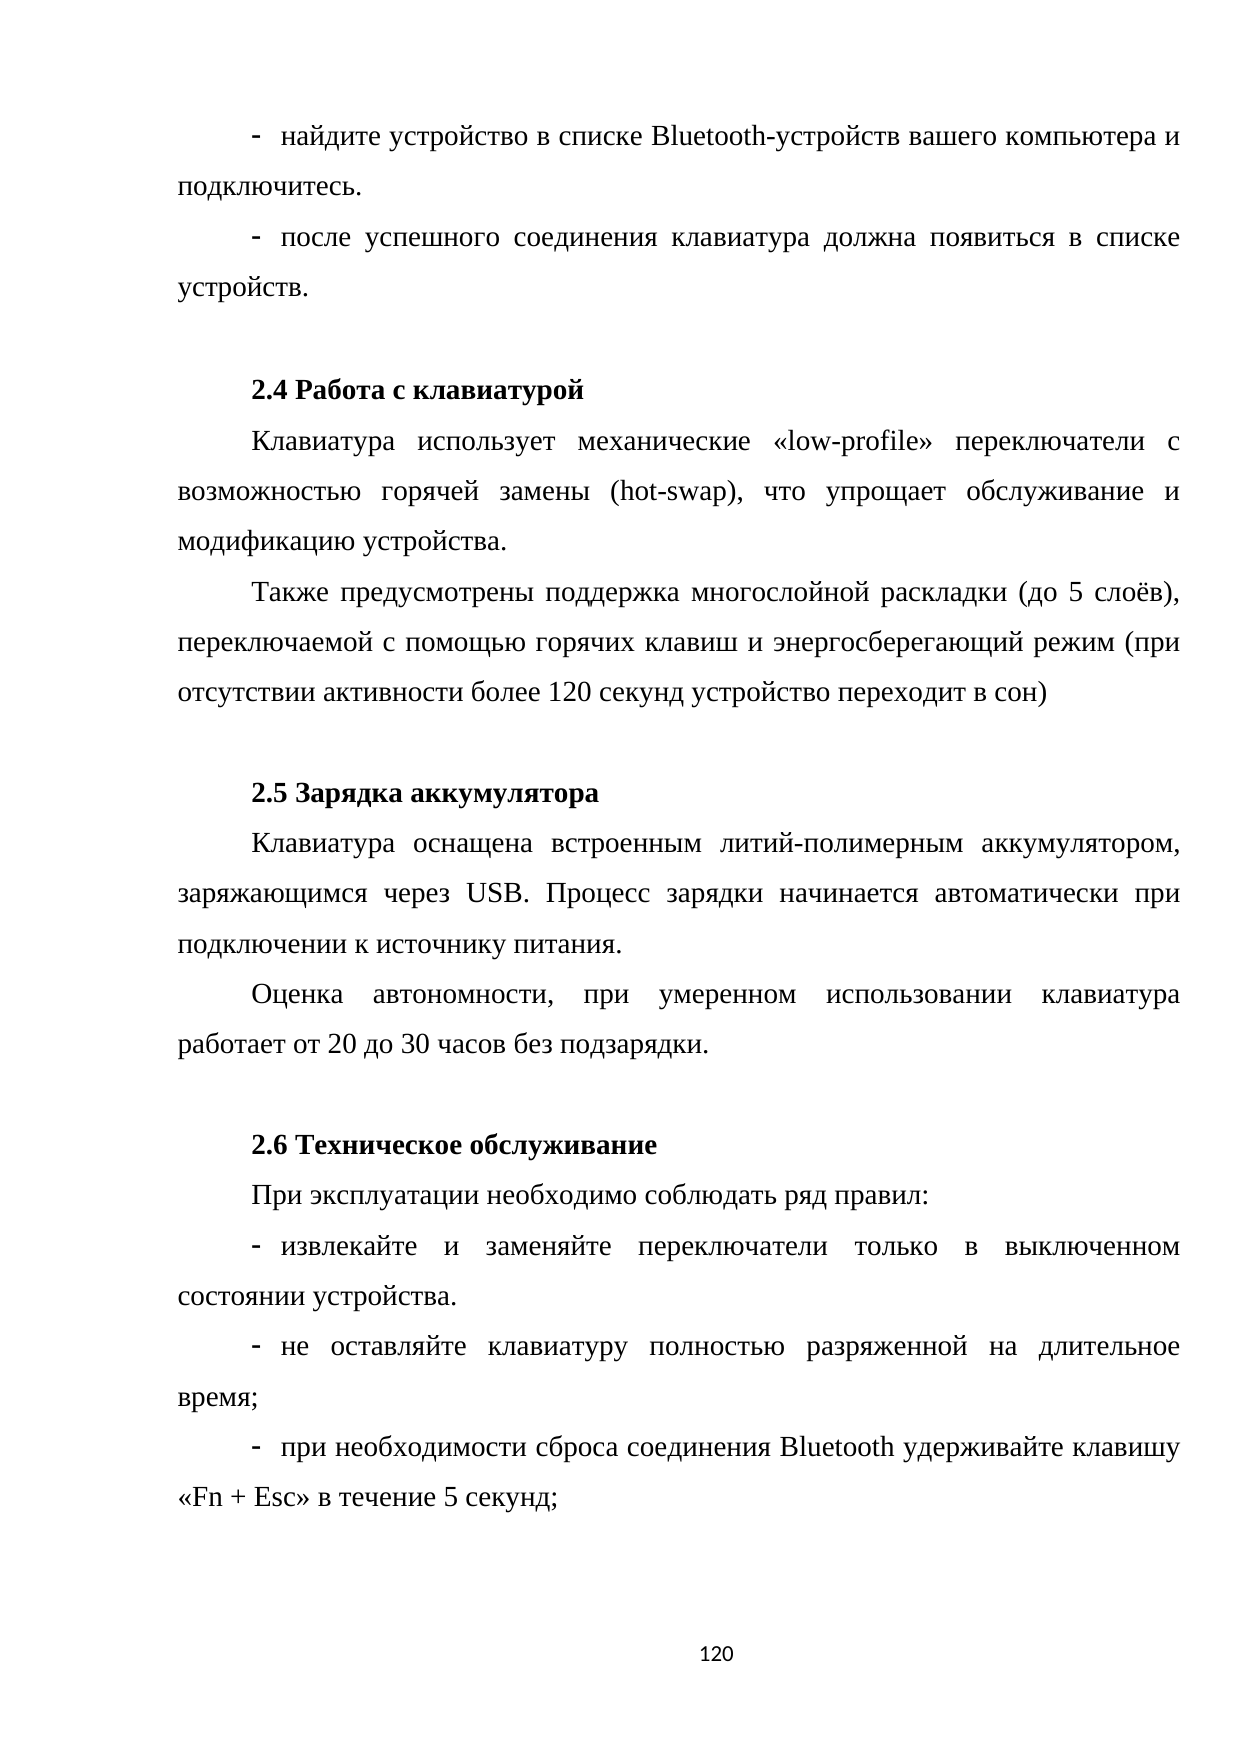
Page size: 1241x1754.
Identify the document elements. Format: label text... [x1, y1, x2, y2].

text 2.5 Зарядка аккумулятора [177, 775, 1181, 808]
list при необходимости сброса соединения Bluetooth удерживайте клавишу «Fn + Esc» в течение 5 секунд; [177, 1429, 1181, 1513]
text Оценка автономности, при умеренном использовании клавиатура работает от 20 до 30 часов без подзарядки. [177, 976, 1181, 1060]
text При эксплуатации необходимо соблюдать ряд правил: [177, 1177, 1181, 1211]
list не оставляйте клавиатуру полностью разряженной на длительное время; [177, 1328, 1181, 1412]
text Также предусмотрены поддержка многослойной раскладки (до 5 слоёв), переключаемой с помощью горячих клавиш и энергосберегающий режим (при отсутствии активности более 120 секунд устройство переходит в сон) [177, 574, 1181, 708]
text 2.4 Работа с клавиатурой [177, 372, 1181, 406]
text Клавиатура оснащена встроенным литий-полимерным аккумулятором, заряжающимся через USB. Процесс зарядки начинается автоматически при подключении к источнику питания. [177, 825, 1181, 959]
text 2.6 Техническое обслуживание [177, 1127, 1181, 1161]
list найдите устройство в списке Bluetooth-устройств вашего компьютера и подключитесь. [177, 118, 1181, 202]
list извлекайте и заменяйте переключатели только в выключенном состоянии устройства. [177, 1228, 1181, 1312]
list после успешного соединения клавиатура должна появиться в списке устройств. [177, 219, 1181, 303]
text Клавиатура использует механические «low-profile» переключатели с возможностью горячей замены (hot-swap), что упрощает обслуживание и модификацию устройства. [177, 423, 1181, 557]
